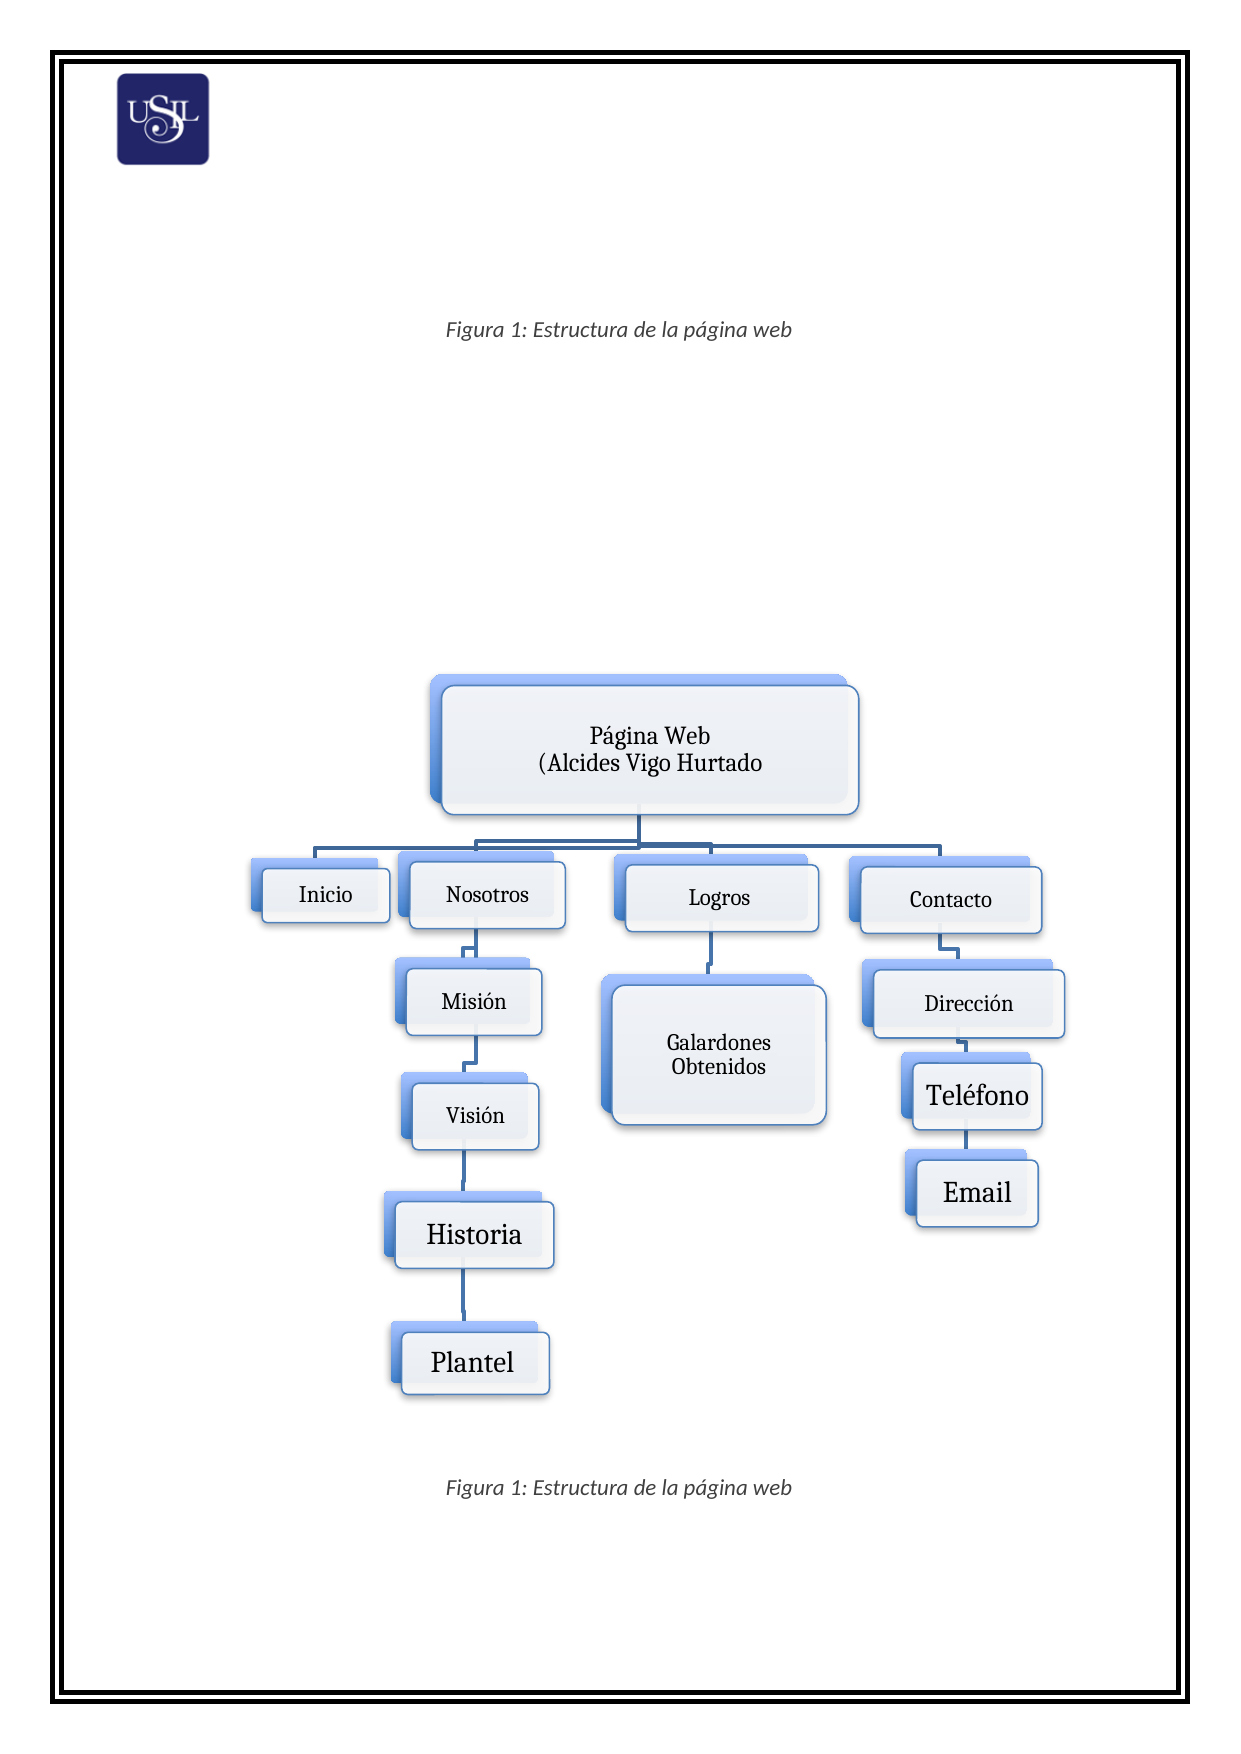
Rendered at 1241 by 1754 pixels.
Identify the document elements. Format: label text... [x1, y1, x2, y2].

text Figura 1: Estructura de la página web [267, 315, 973, 343]
text Figura 1: Estructura de la página web [267, 848, 973, 1501]
picture [103, 73, 226, 170]
text Figura 1: Estructura de la página web [267, 491, 973, 855]
